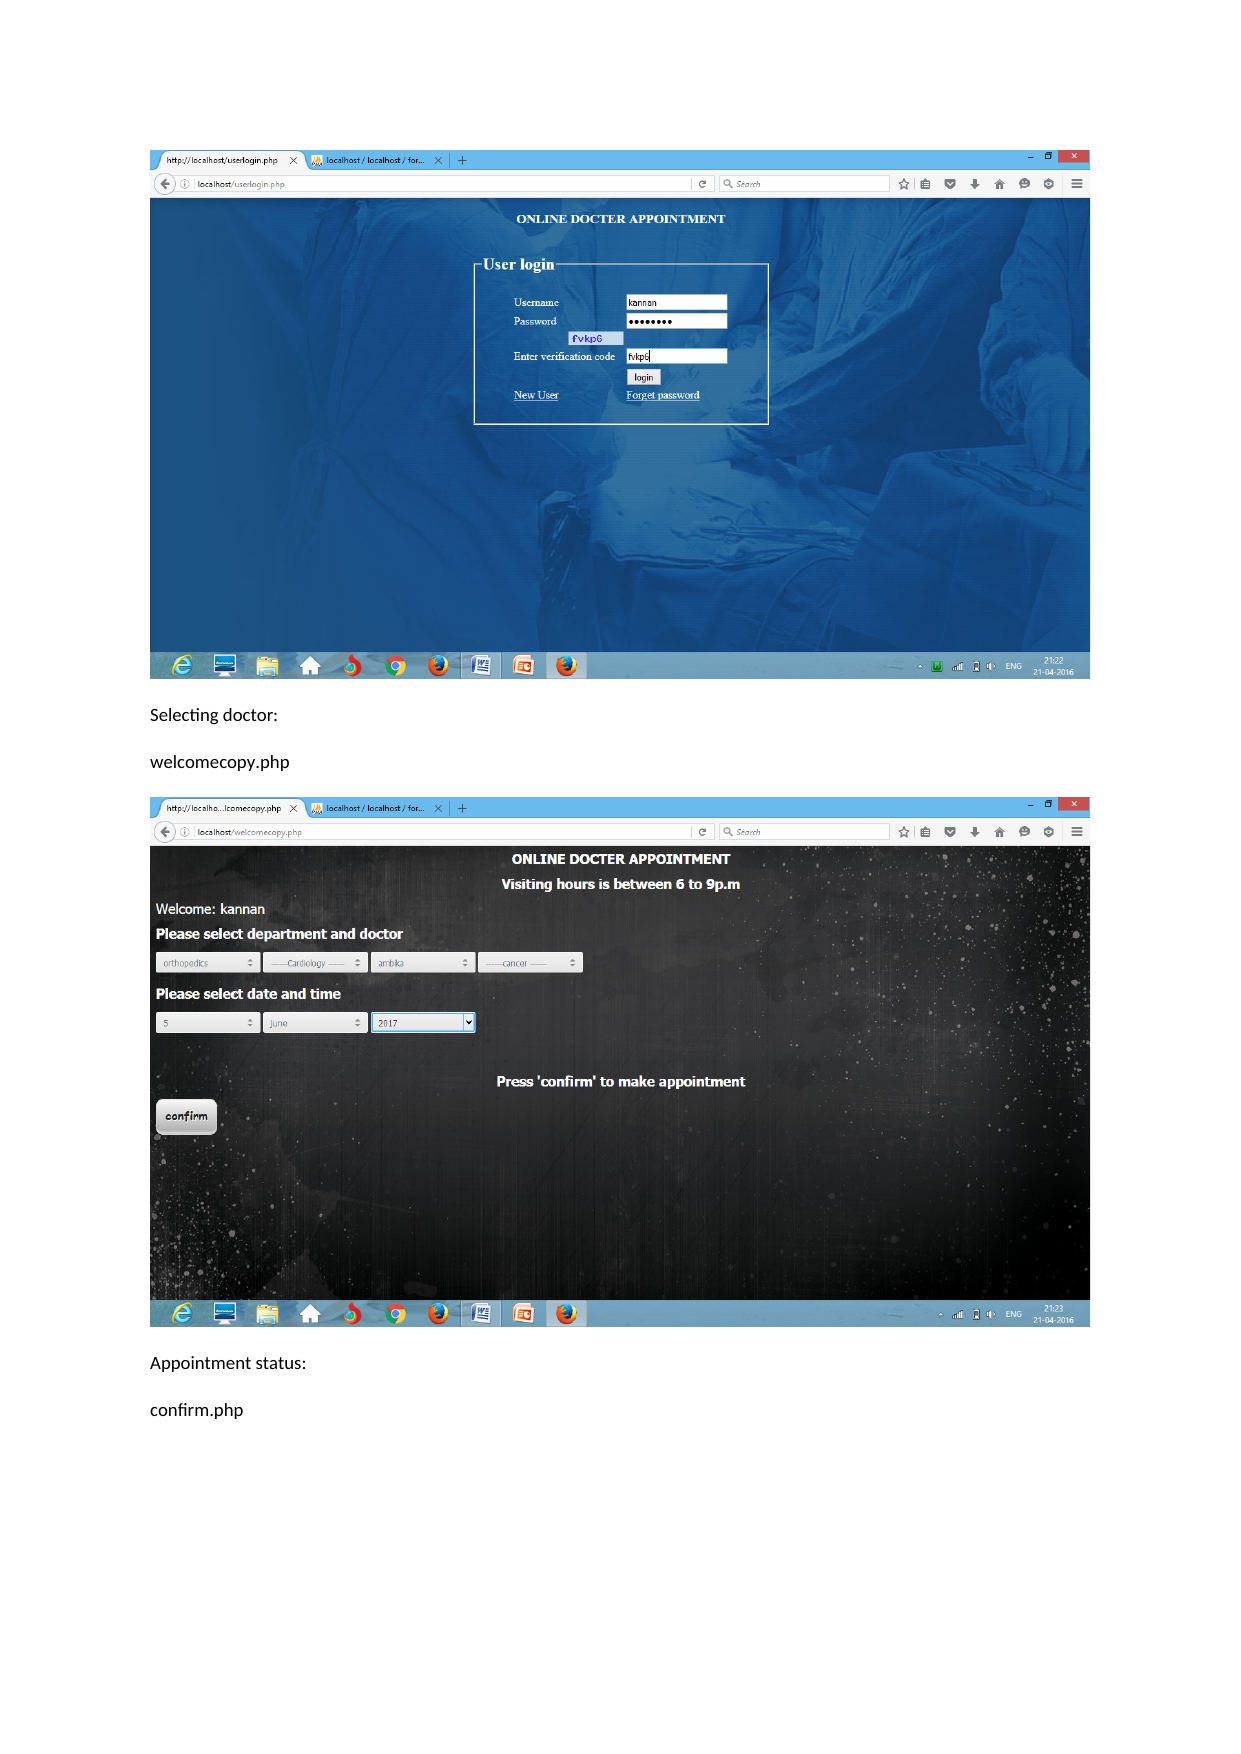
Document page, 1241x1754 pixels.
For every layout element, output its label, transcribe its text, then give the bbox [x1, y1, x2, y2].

text confirm.php [150, 1398, 1090, 1421]
text Appointment status: [150, 1351, 1090, 1374]
picture [150, 150, 1091, 679]
picture [150, 797, 1091, 1327]
text welcomecopy.php [150, 751, 1090, 773]
text Selecting doctor: [150, 703, 1090, 726]
